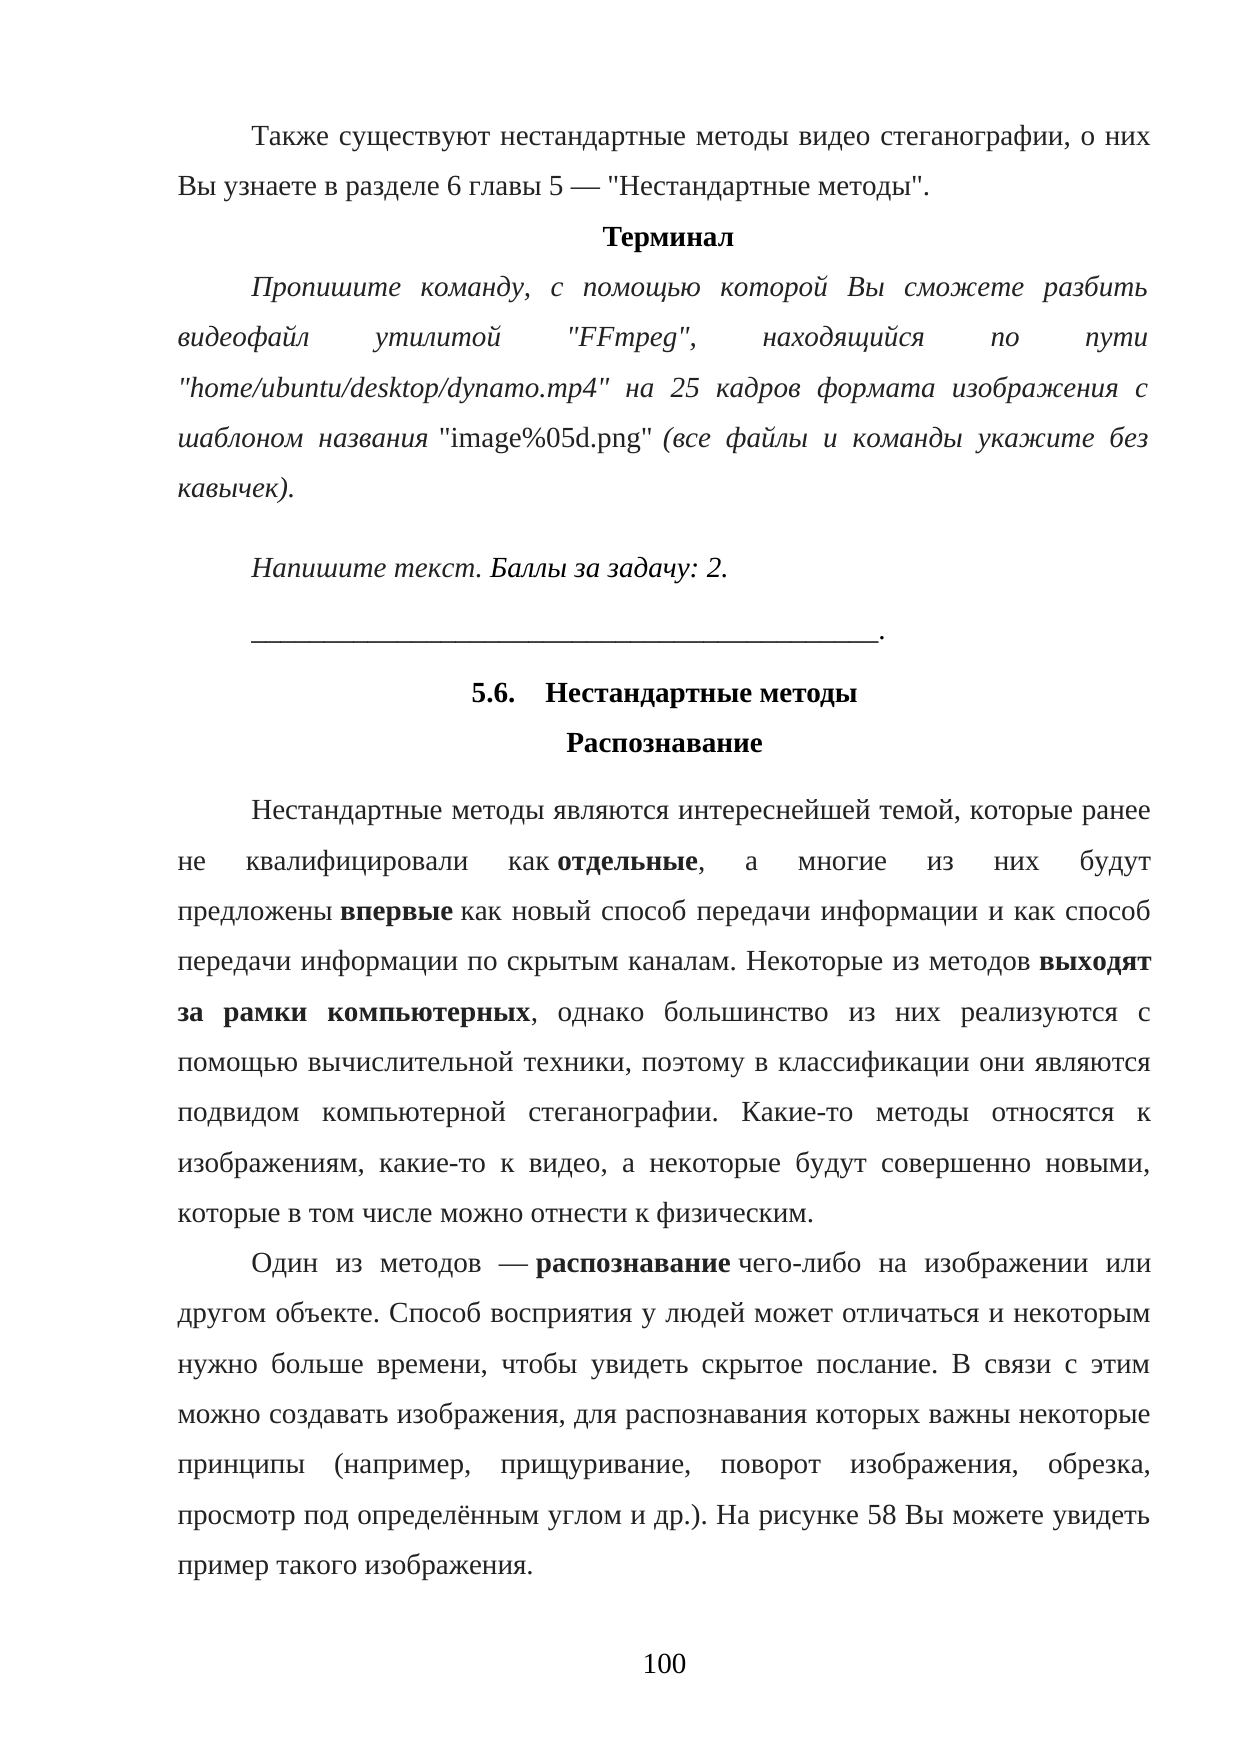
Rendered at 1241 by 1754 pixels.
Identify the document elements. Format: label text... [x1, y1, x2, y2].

text Пропишите команду, с помощью которой Вы сможете разбить видеофайл утилитой "FFmpeg", находящийся по пути "home/ubuntu/desktop/dynamo.mp4" на 25 кадров формата изображения с шаблоном названия "image%05d.png" (все файлы и команды укажите без кавычек). [177, 269, 1152, 504]
list Распознавание [177, 726, 1152, 759]
text Также существуют нестандартные методы видео стеганографии, о них Вы узнаете в разделе 6 главы 5 — "Нестандартные методы". [177, 118, 1152, 202]
text Напишите текст. Баллы за задачу: 2. [177, 550, 1152, 583]
text Нестандартные методы являются интереснейшей темой, которые ранее не квалифицировали как отдельные, а многие из них будут предложены впервые как новый способ передачи информации и как способ передачи информации по скрытым каналам. Некоторые из методов выходят за рамки компьютерных, однако большинство из них реализуются с помощью вычислительной техники, поэтому в классификации они являются подвидом компьютерной стеганографии. Какие-то методы относятся к изображениям, какие-то к видео, а некоторые будут совершенно новыми, которые в том числе можно отнести к физическим. [177, 792, 1152, 1228]
text Один из методов — распознавание чего-либо на изображении или другом объекте. Способ восприятия у людей может отличаться и некоторым нужно больше времени, чтобы увидеть скрытое послание. В связи с этим можно создавать изображения, для распознавания которых важны некоторые принципы (например, прищуривание, поворот изображения, обрезка, просмотр под определённым углом и др.). На рисунке 58 Вы можете увидеть пример такого изображения. [177, 1245, 1152, 1581]
text ___________________________________________. [177, 612, 1152, 646]
list ​ Терминал [177, 219, 1152, 252]
list Нестандартные методы [177, 675, 1152, 709]
